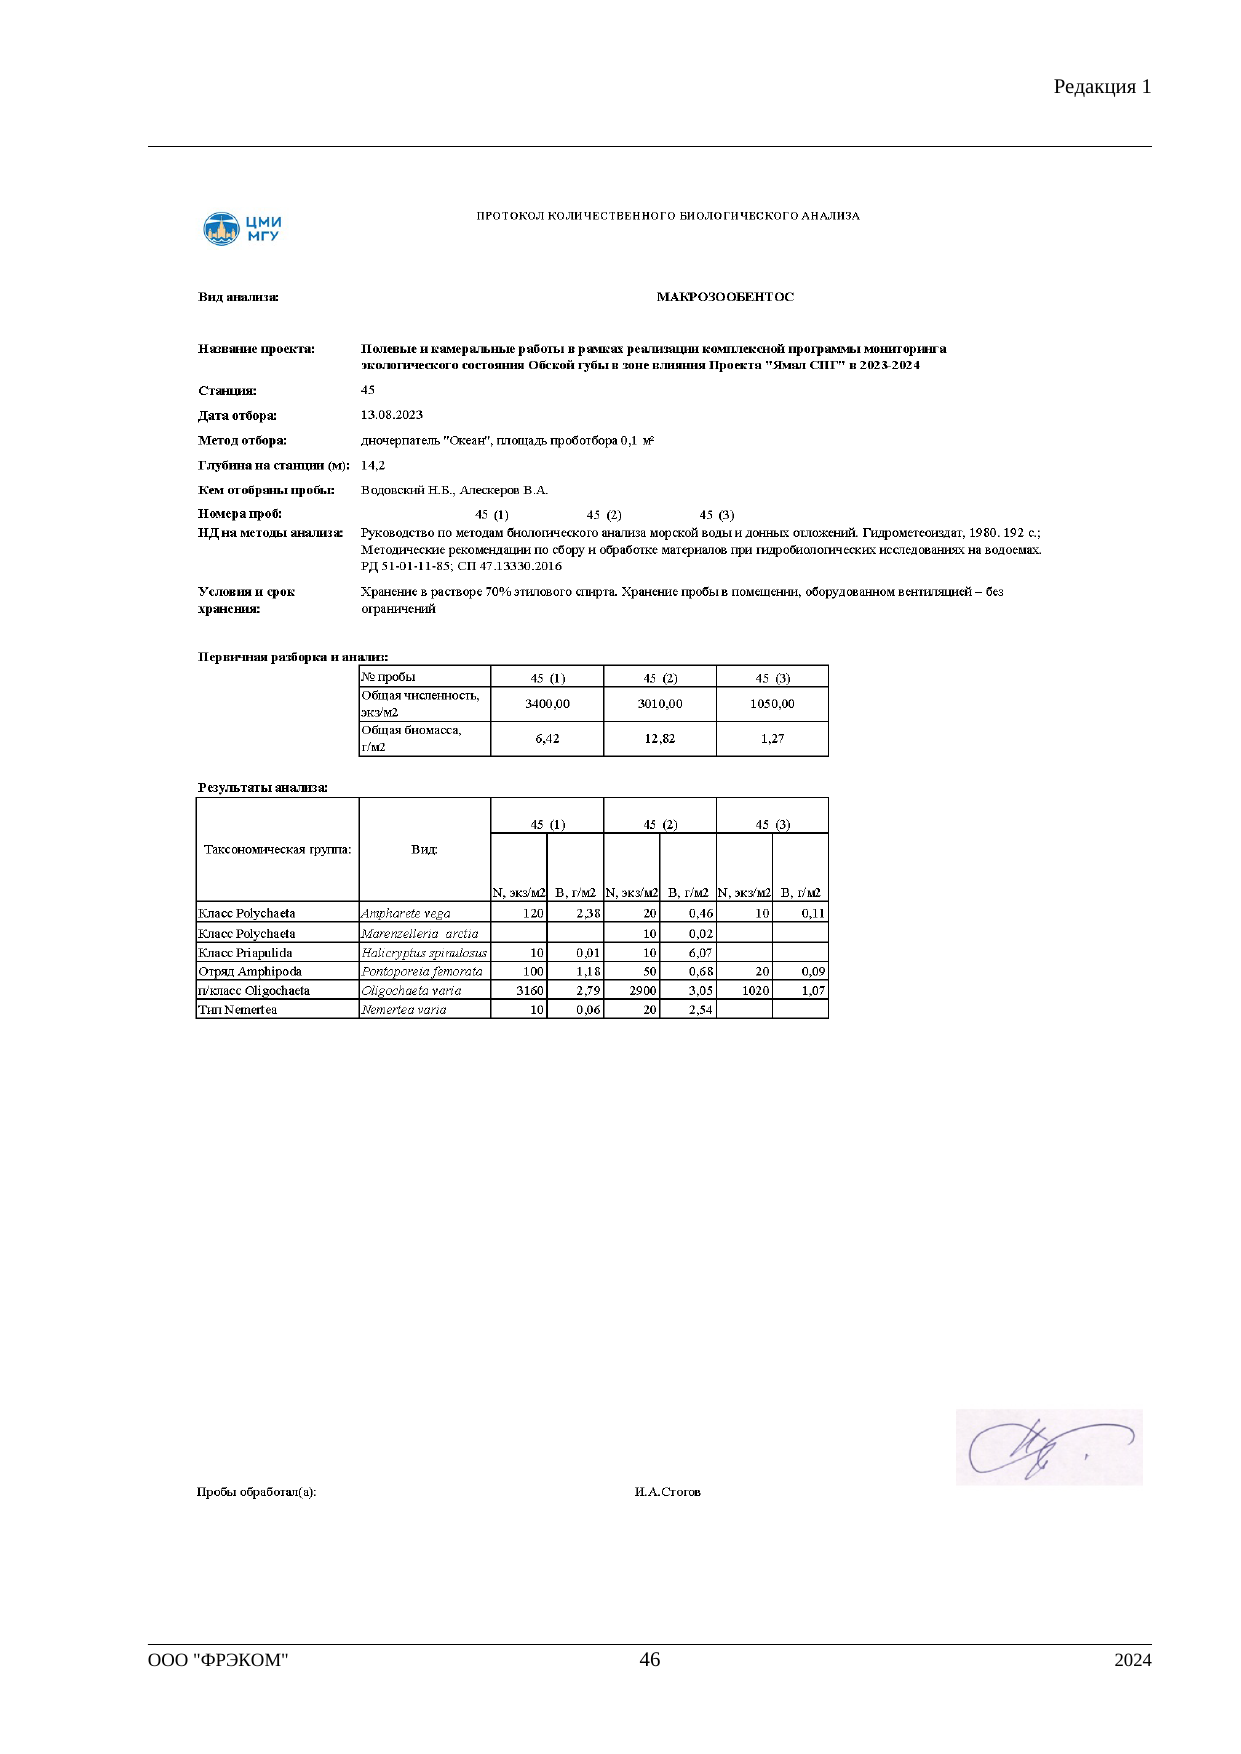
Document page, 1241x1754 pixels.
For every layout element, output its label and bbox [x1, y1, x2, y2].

picture [147, 168, 1152, 1588]
